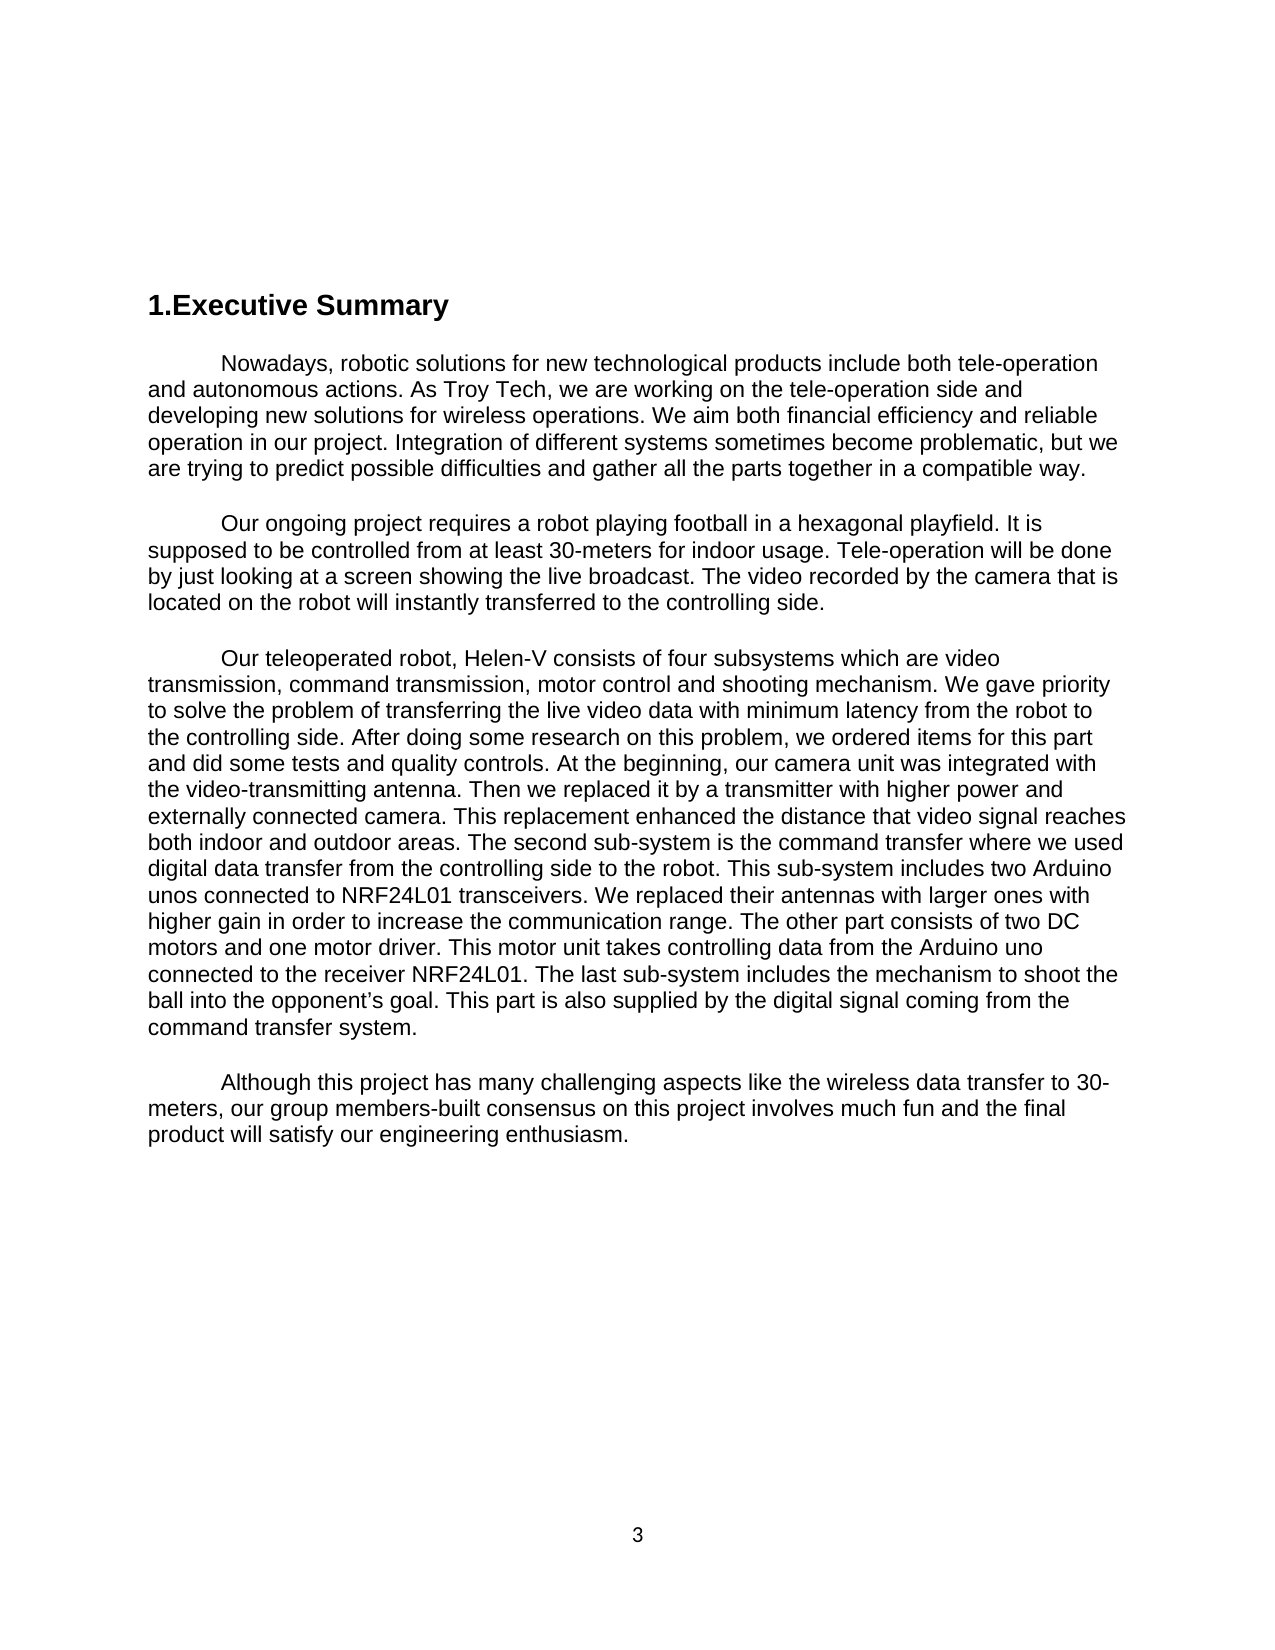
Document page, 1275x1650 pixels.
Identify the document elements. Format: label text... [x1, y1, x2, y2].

text 1.Executive Summary [148, 288, 1127, 322]
text Although this project has many challenging aspects like the wireless data transfer to 30-meters, our group members-built consensus on this project involves much fun and the final product will satisfy our engineering enthusiasm. [148, 1068, 1127, 1148]
text Our ongoing project requires a robot playing football in a hexagonal playfield. It is supposed to be controlled from at least 30-meters for indoor usage. Tele-operation will be done by just looking at a screen showing the live broadcast. The video recorded by the camera that is located on the robot will instantly transferred to the controlling side. [148, 510, 1127, 616]
text Our teleoperated robot, Helen-V consists of four subsystems which are video transmission, command transmission, motor control and shooting mechanism. We gave priority to solve the problem of transferring the live video data with minimum latency from the robot to the controlling side. After doing some research on this problem, we ordered items for this part and did some tests and quality controls. At the beginning, our camera unit was integrated with the video-transmitting antenna. Then we replaced it by a transmitter with higher power and externally connected camera. This replacement enhanced the distance that video signal reaches both indoor and outdoor areas. The second sub-system is the command transfer where we used digital data transfer from the controlling side to the robot. This sub-system includes two Arduino unos connected to NRF24L01 transceivers. We replaced their antennas with larger ones with higher gain in order to increase the communication range. The other part consists of two DC motors and one motor driver. This motor unit takes controlling data from the Arduino uno connected to the receiver NRF24L01. The last sub-system includes the mechanism to shoot the ball into the opponent’s goal. This part is also supplied by the digital signal coming from the command transfer system. [148, 644, 1127, 1040]
text Nowadays, robotic solutions for new technological products include both tele-operation and autonomous actions. As Troy Tech, we are working on the tele-operation side and developing new solutions for wireless operations. We aim both financial efficiency and reliable operation in our project. Integration of different systems sometimes become problematic, but we are trying to predict possible difficulties and gather all the parts together in a compatible way. [148, 350, 1127, 482]
